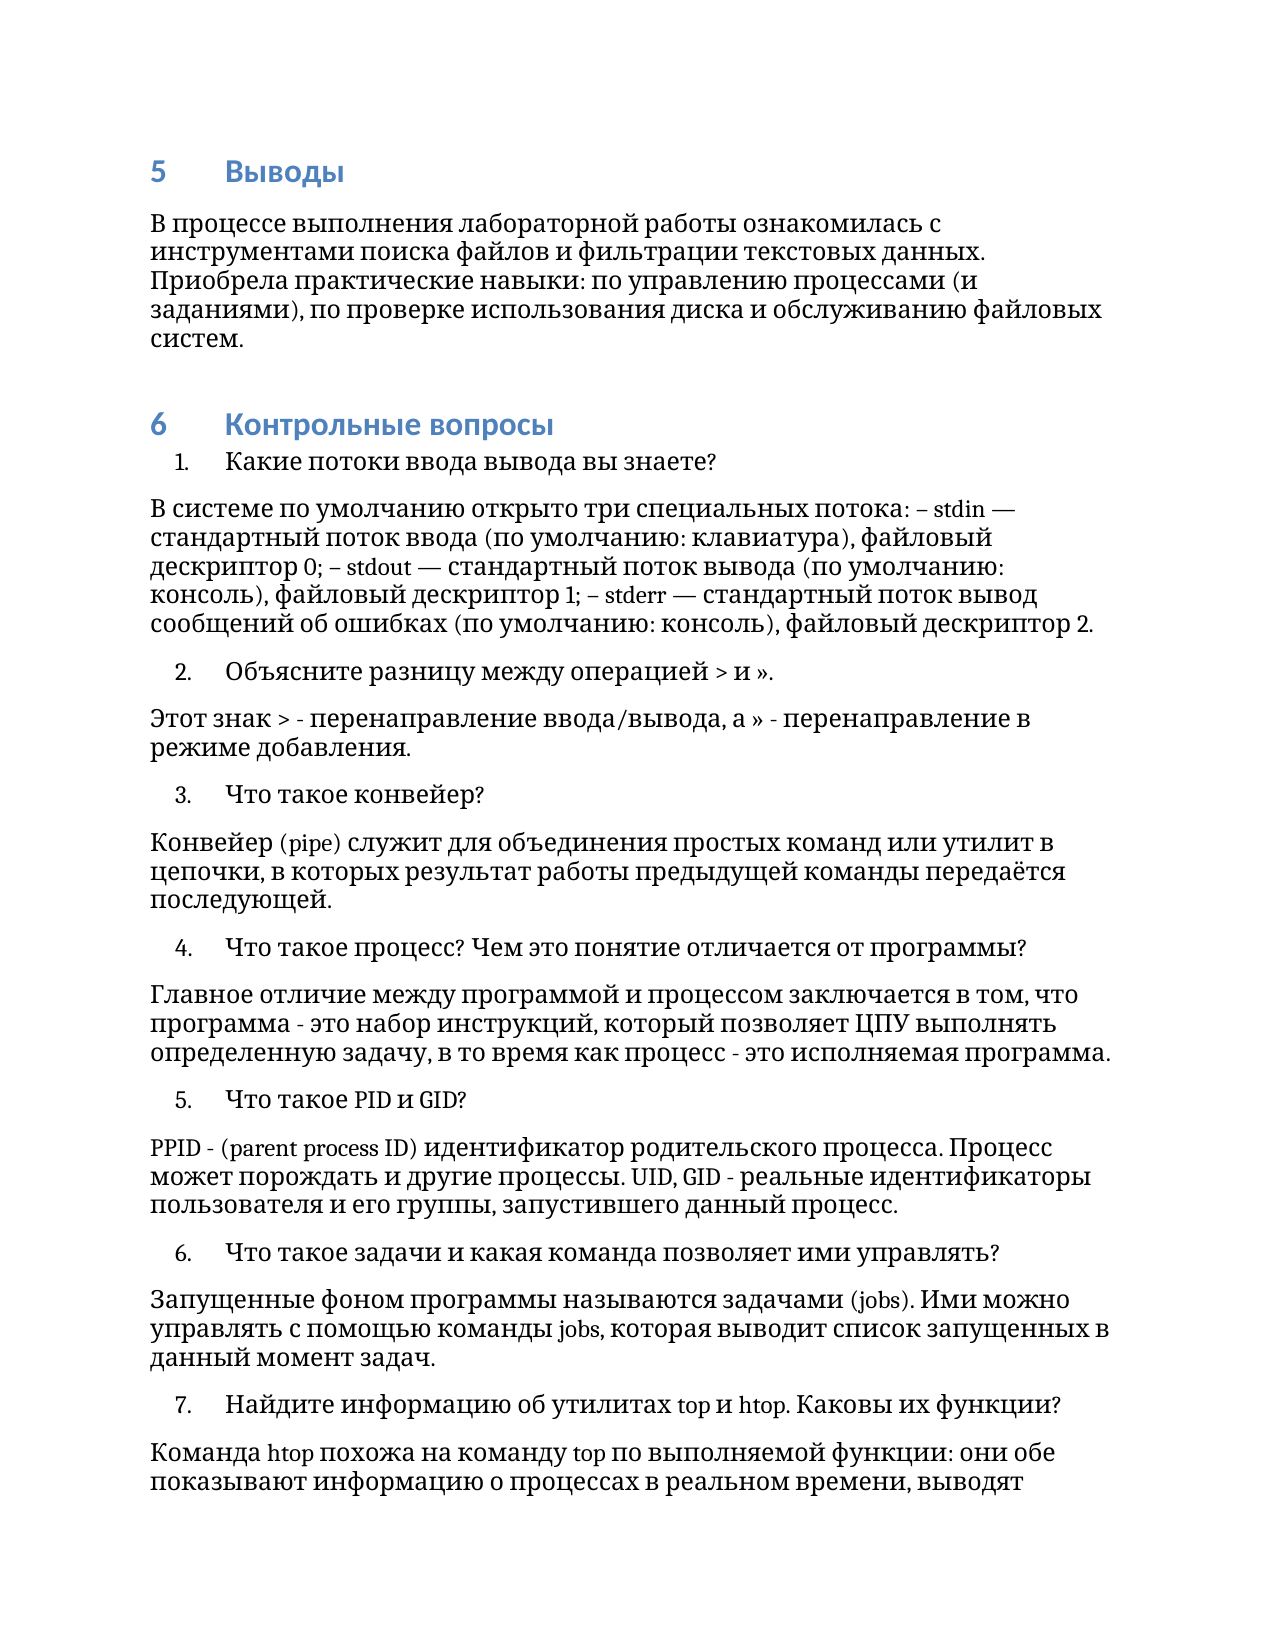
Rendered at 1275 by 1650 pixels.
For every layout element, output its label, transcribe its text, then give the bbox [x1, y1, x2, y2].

list Какие потоки ввода вывода вы знаете? [175, 448, 1125, 476]
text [150, 1439, 1125, 1496]
text PPID - (parent process ID) идентификатор родительского процесса. Процесс может порождать и другие процессы. UID, GID - реальные идентификаторы пользователя и его группы, запустившего данный процесс. [150, 1134, 1125, 1220]
text В системе по умолчанию открыто три специальных потока: – stdin — стандартный поток ввода (по умолчанию: клавиатура), файловый дескриптор 0; – stdout — стандартный поток вывода (по умолчанию: консоль), файловый дескриптор 1; – stderr — стандартный поток вывод сообщений об ошибках (по умолчанию: консоль), файловый дескриптор 2. [150, 495, 1125, 639]
text Главное отличие между программой и процессом заключается в том, что программа - это набор инструкций, который позволяет ЦПУ выполнять определенную задачу, в то время как процесс - это исполняемая программа. [150, 981, 1125, 1068]
subtitle 6 Контрольные вопросы [150, 403, 1125, 444]
list Что такое задачи и какая команда позволяет ими управлять? [175, 1239, 1125, 1268]
list Объясните разницу между операцией > и ». [175, 658, 1125, 686]
list Найдите информацию об утилитах top и htop. Каковы их функции? [175, 1391, 1125, 1420]
text Этот знак > - перенаправление ввода/вывода, а » - перенаправление в режиме добавления. [150, 705, 1125, 763]
list Что такое процесс? Чем это понятие отличается от программы? [175, 934, 1125, 963]
text Конвейер (pipe) служит для объединения простых команд или утилит в цепочки, в которых результат работы предыдущей команды передаётся последующей. [150, 829, 1125, 915]
list Что такое PID и GID? [175, 1086, 1125, 1115]
text Запущенные фоном программы называются задачами (jobs). Ими можно управлять с помощью команды jobs, которая выводит список запущенных в данный момент задач. [150, 1286, 1125, 1373]
text В процессе выполнения лабораторной работы ознакомилась с инструментами поиска файлов и фильтрации текстовых данных. Приобрела практические навыки: по управлению процессами (и заданиями), по проверке использования диска и обслуживанию файловых систем. [150, 209, 1125, 353]
subtitle 5 Выводы [150, 150, 1125, 191]
list Что такое конвейер? [175, 781, 1125, 810]
